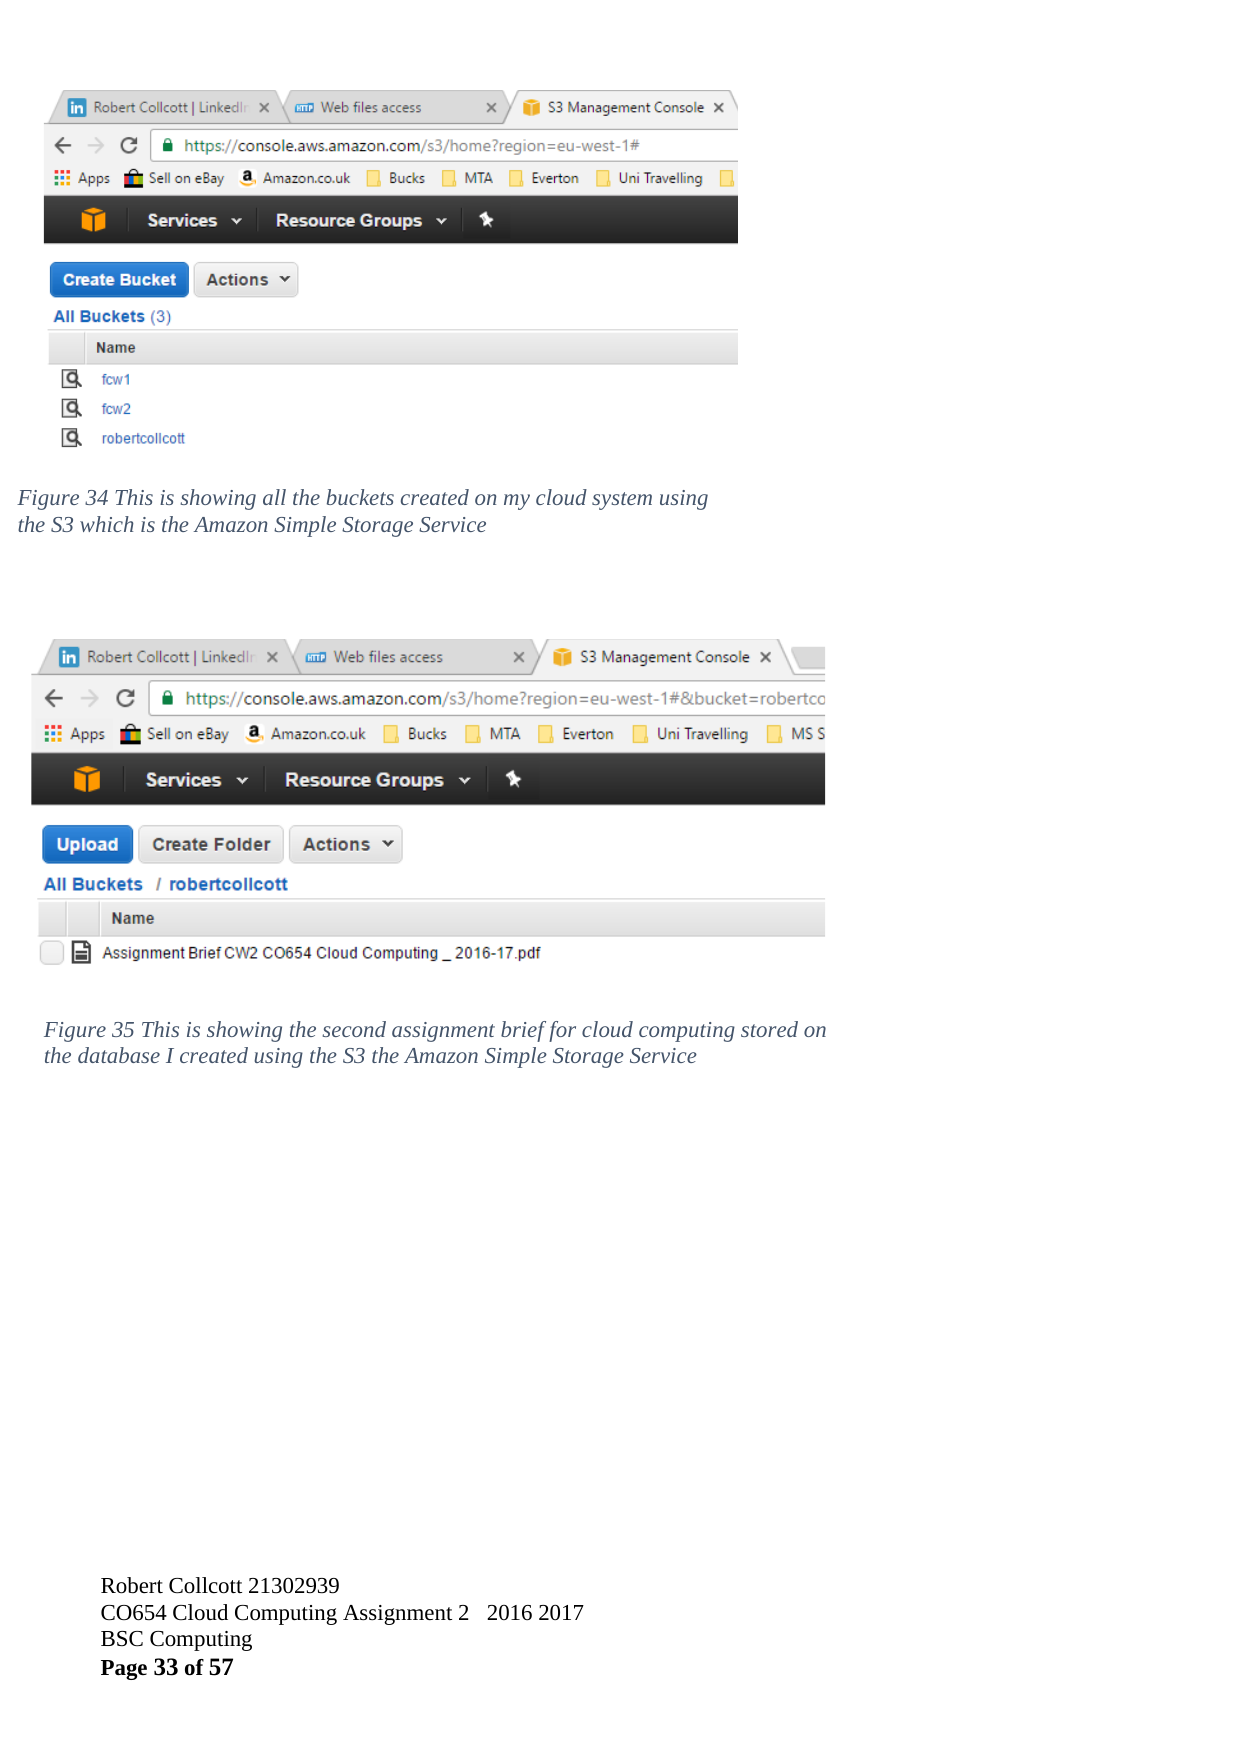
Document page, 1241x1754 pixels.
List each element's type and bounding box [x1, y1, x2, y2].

picture [31, 639, 826, 1011]
picture [43, 90, 738, 518]
